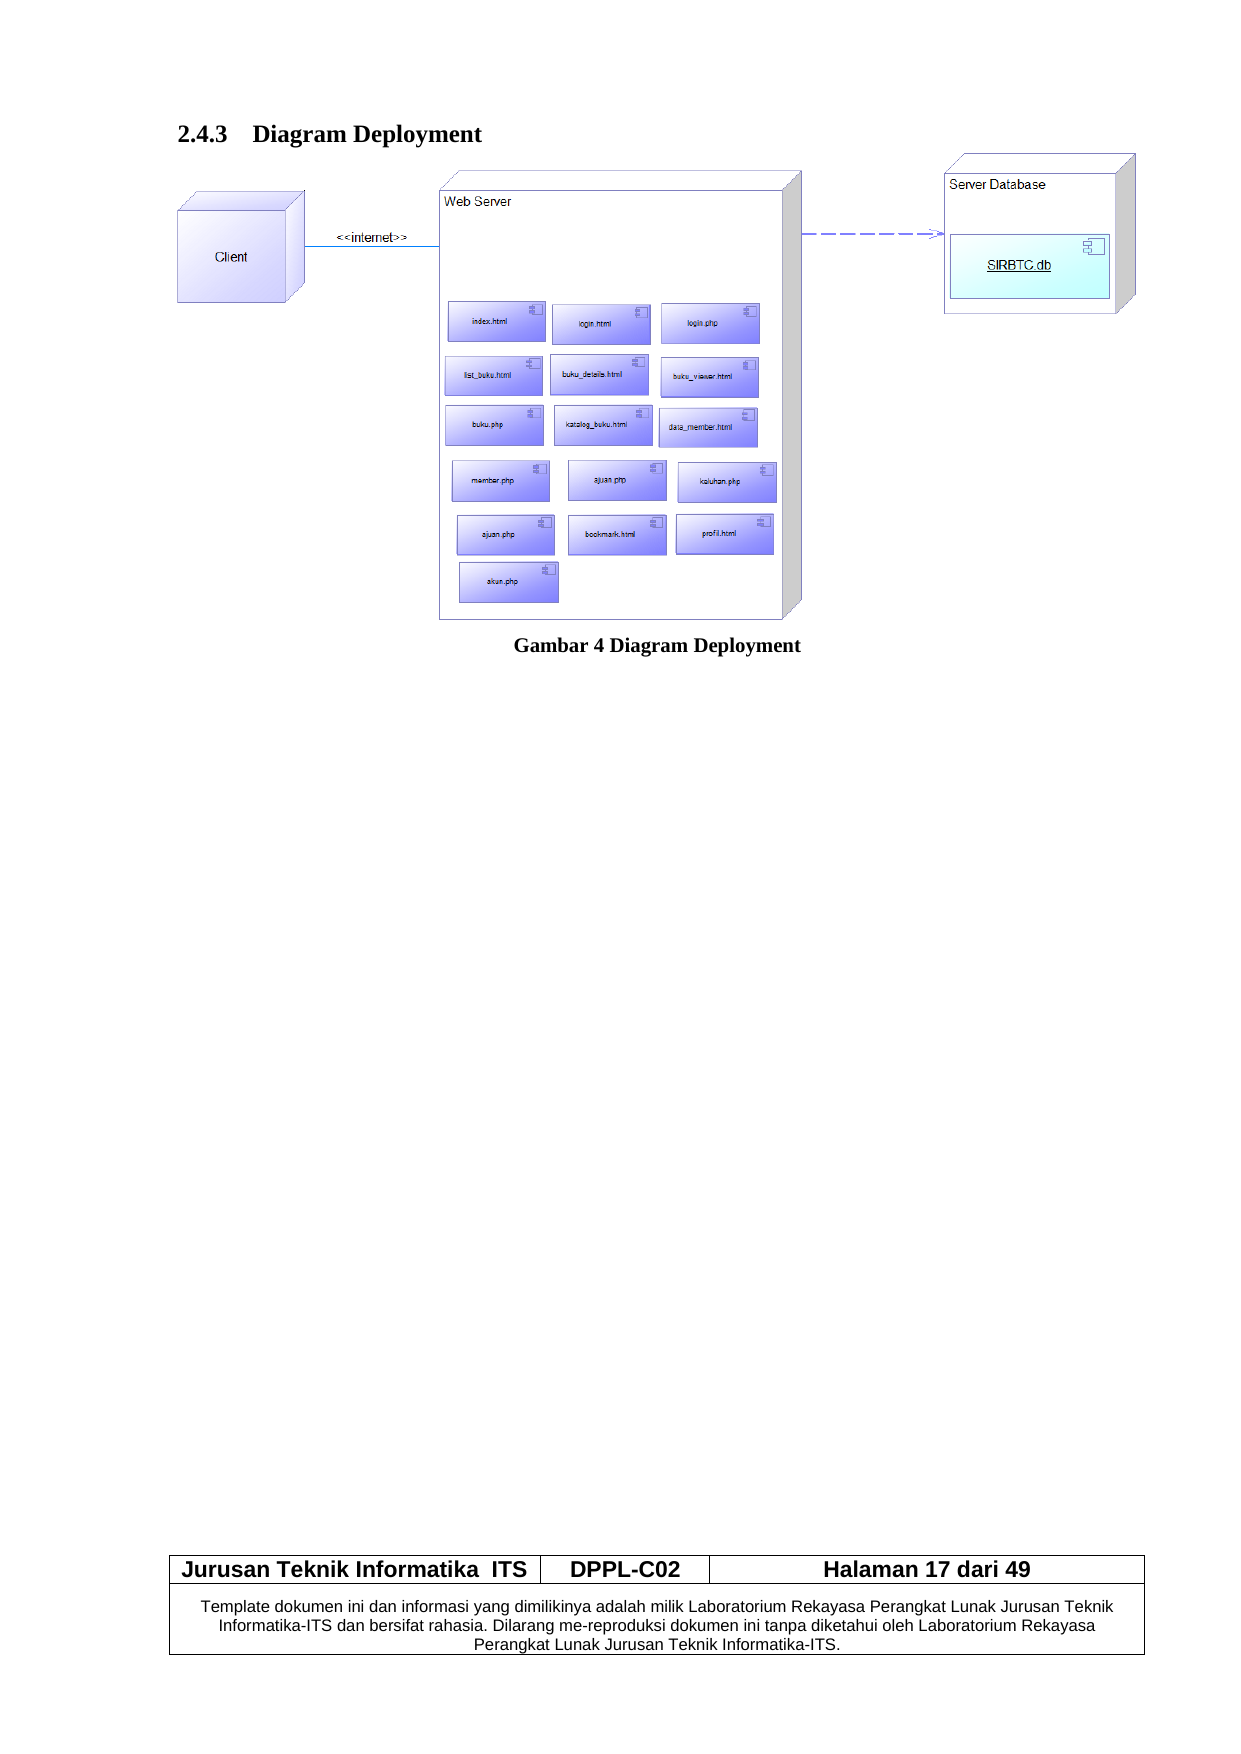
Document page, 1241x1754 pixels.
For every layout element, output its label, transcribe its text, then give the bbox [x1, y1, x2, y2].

subtitle Diagram Deployment [177, 119, 1137, 147]
text Gambar 4 Diagram Deployment [177, 633, 1137, 657]
picture [177, 153, 1137, 621]
